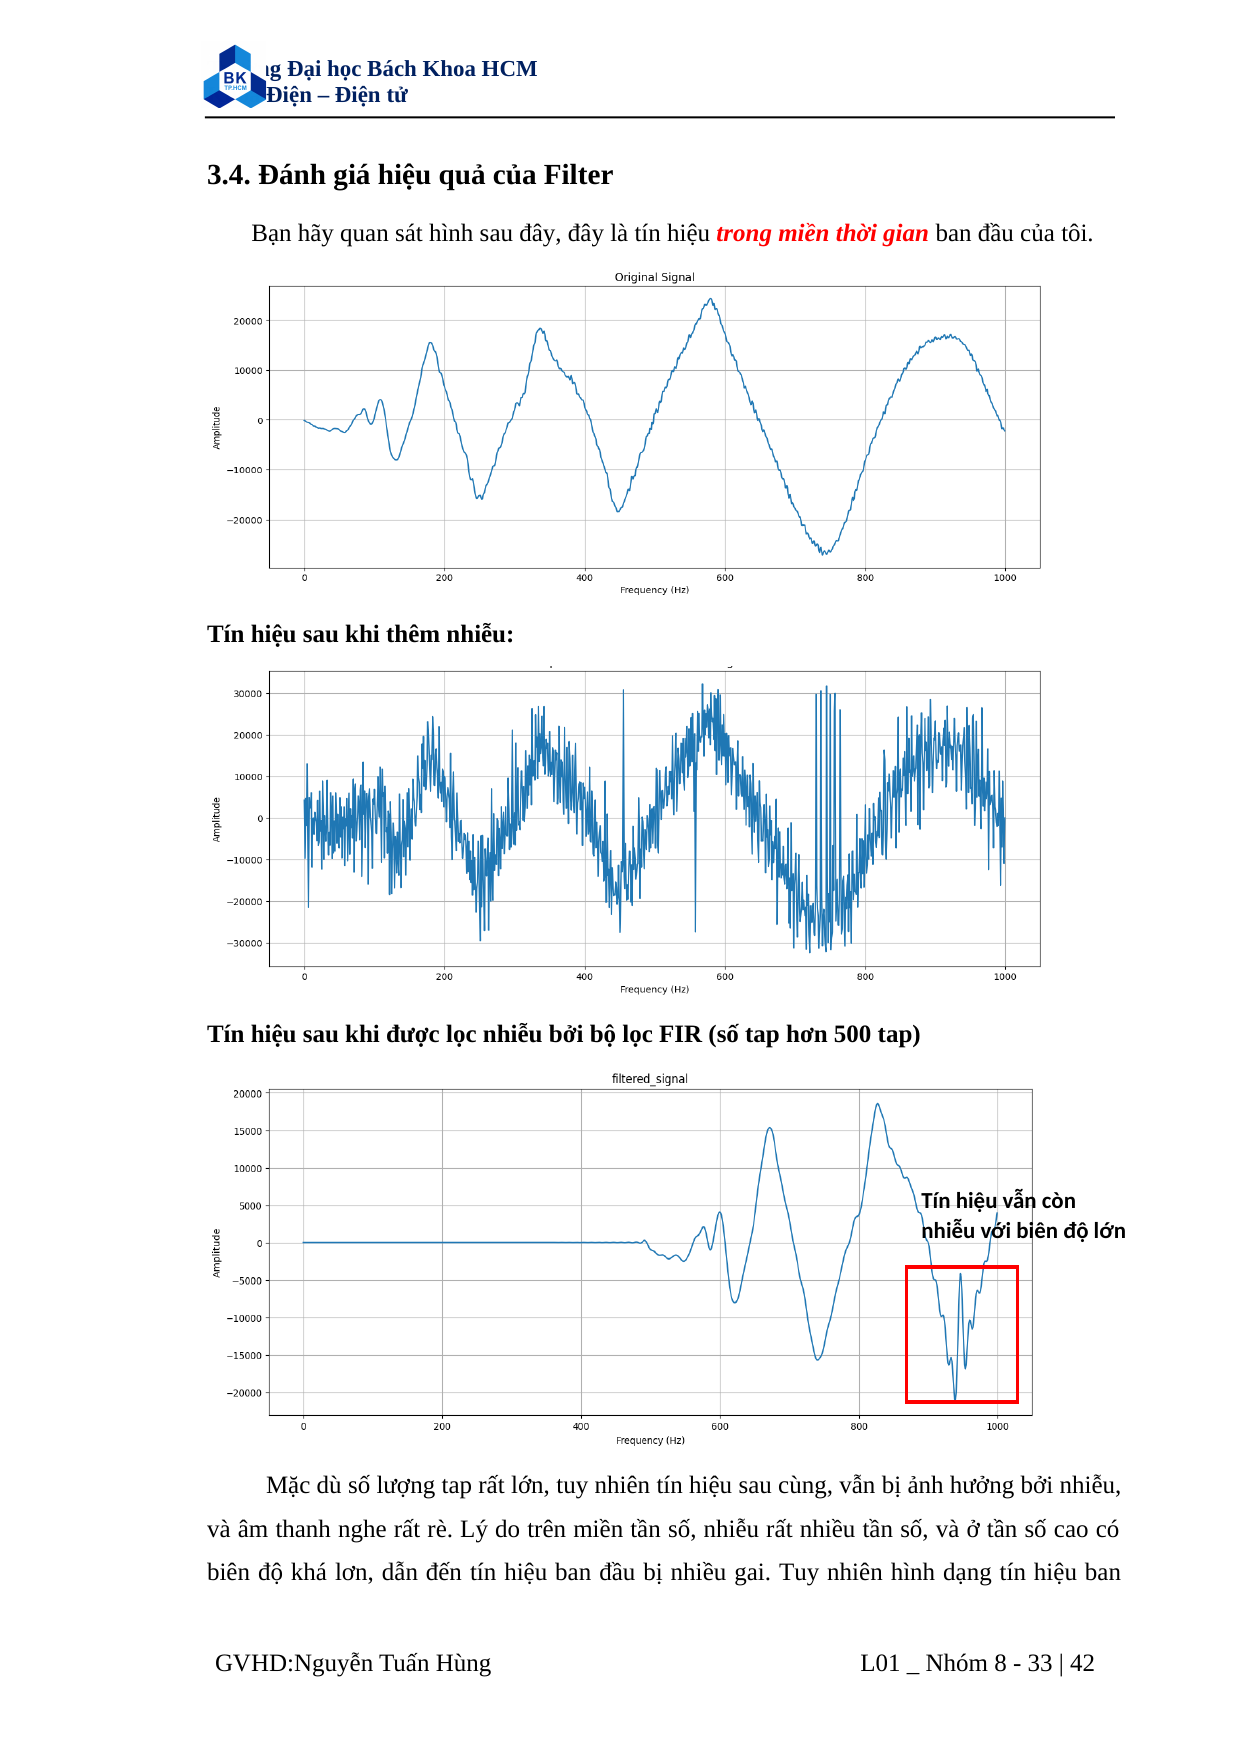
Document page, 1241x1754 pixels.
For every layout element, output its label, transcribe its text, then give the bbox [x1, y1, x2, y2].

text Bạn hãy quan sát hình sau đây, đây là tín hiệu trong miền thời gian ban đầu của tôi. [207, 218, 1122, 247]
picture [206, 666, 1046, 1000]
picture [206, 1066, 1038, 1452]
subtitle 3.4. Đánh giá hiệu quả của Filter [207, 157, 1122, 191]
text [207, 1471, 1122, 1586]
picture [200, 41, 267, 108]
picture [206, 266, 1046, 600]
text Tín hiệu sau khi thêm nhiễu: [207, 619, 1122, 647]
text Tín hiệu sau khi được lọc nhiễu bởi bộ lọc FIR (số tap hơn 500 tap) [207, 1019, 1122, 1047]
